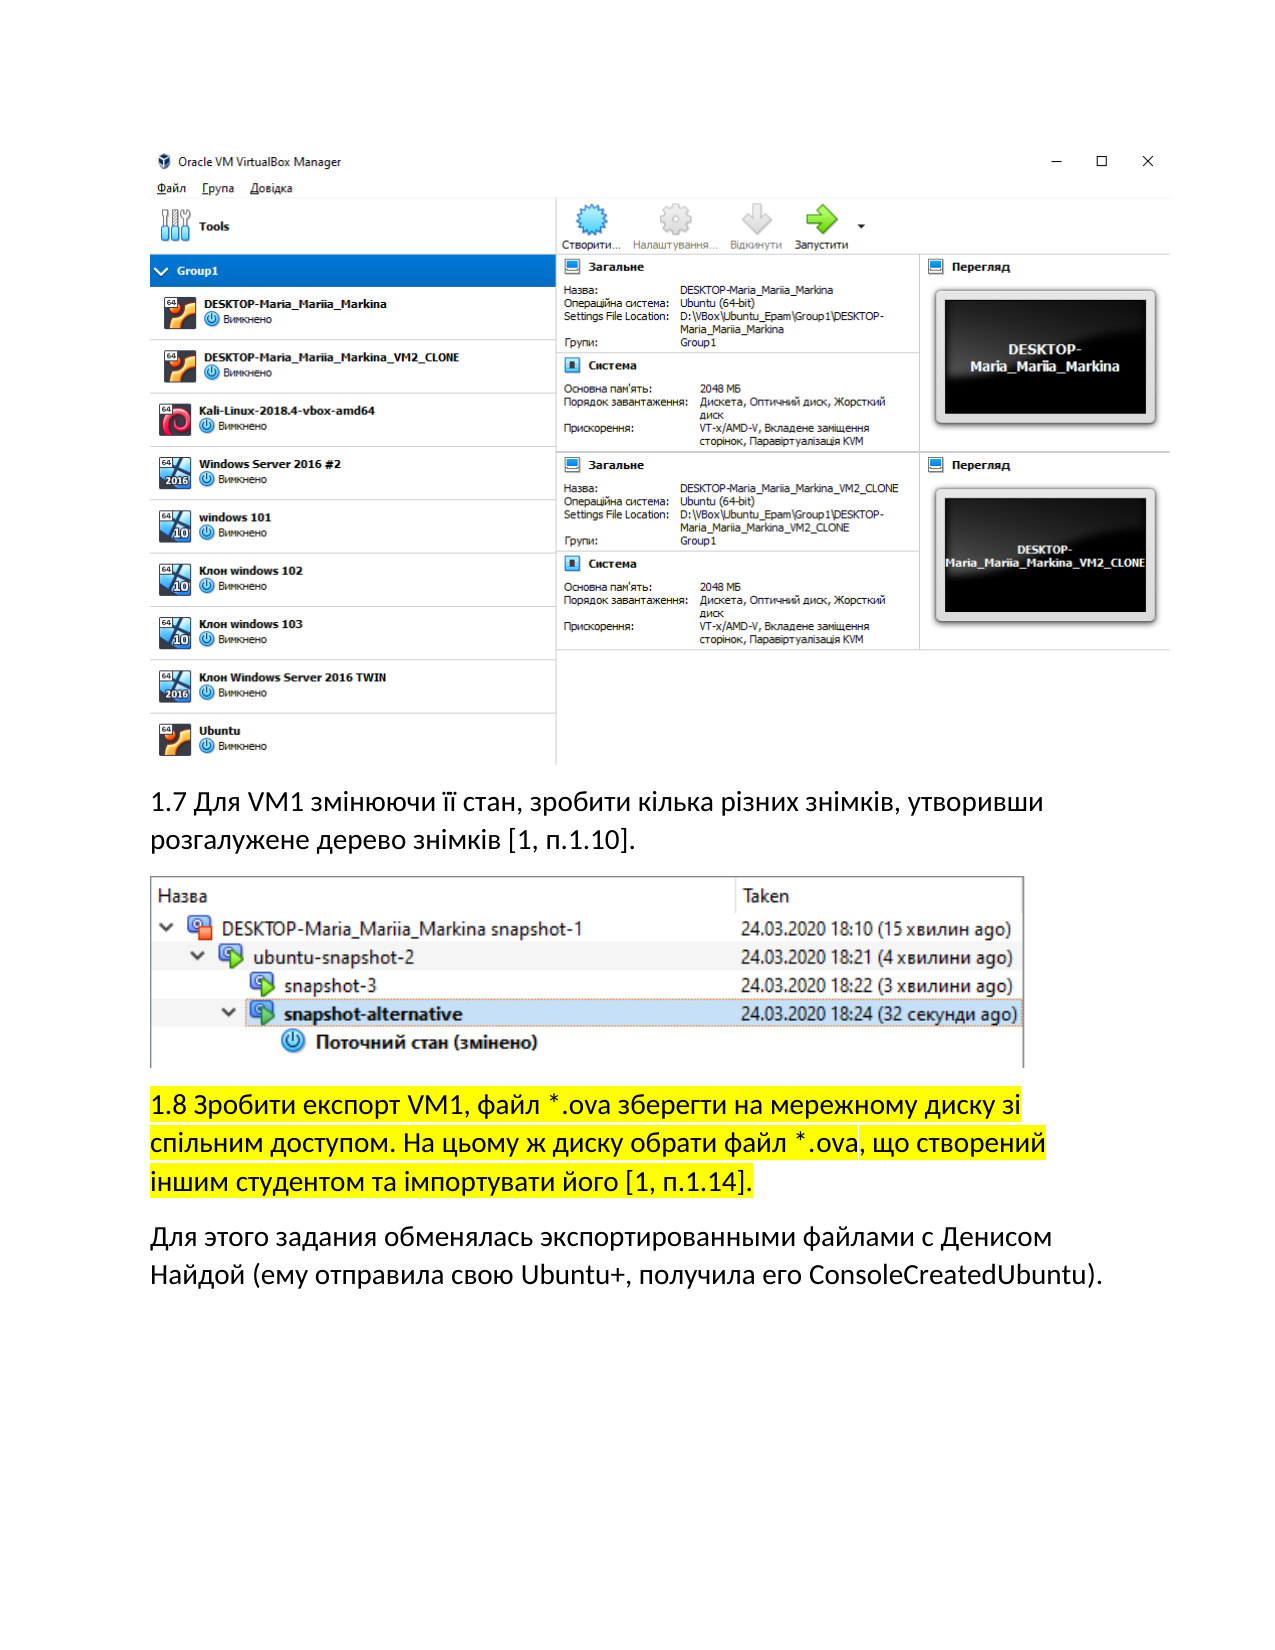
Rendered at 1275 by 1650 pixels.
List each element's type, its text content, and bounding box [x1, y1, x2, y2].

picture [150, 876, 1025, 1068]
text 1.8 Зробити експорт VM1, файл *.ova зберегти на мережному диску зі спільним доступом. На цьому ж диску обрати файл *.ova, що створений іншим студентом та імпортувати його [1, п.1.14]. [150, 1086, 1125, 1198]
text 1.7 Для VM1 змінюючи її стан, зробити кілька різних знімків, утворивши розгалужене дерево знімків [1, п.1.10]. [150, 783, 1125, 857]
picture [150, 150, 1170, 765]
text Для этого задания обменялась экспортированными файлами с Денисом Найдой (ему отправила свою Ubuntu+, получила его ConsoleCreatedUbuntu). [150, 1218, 1125, 1292]
